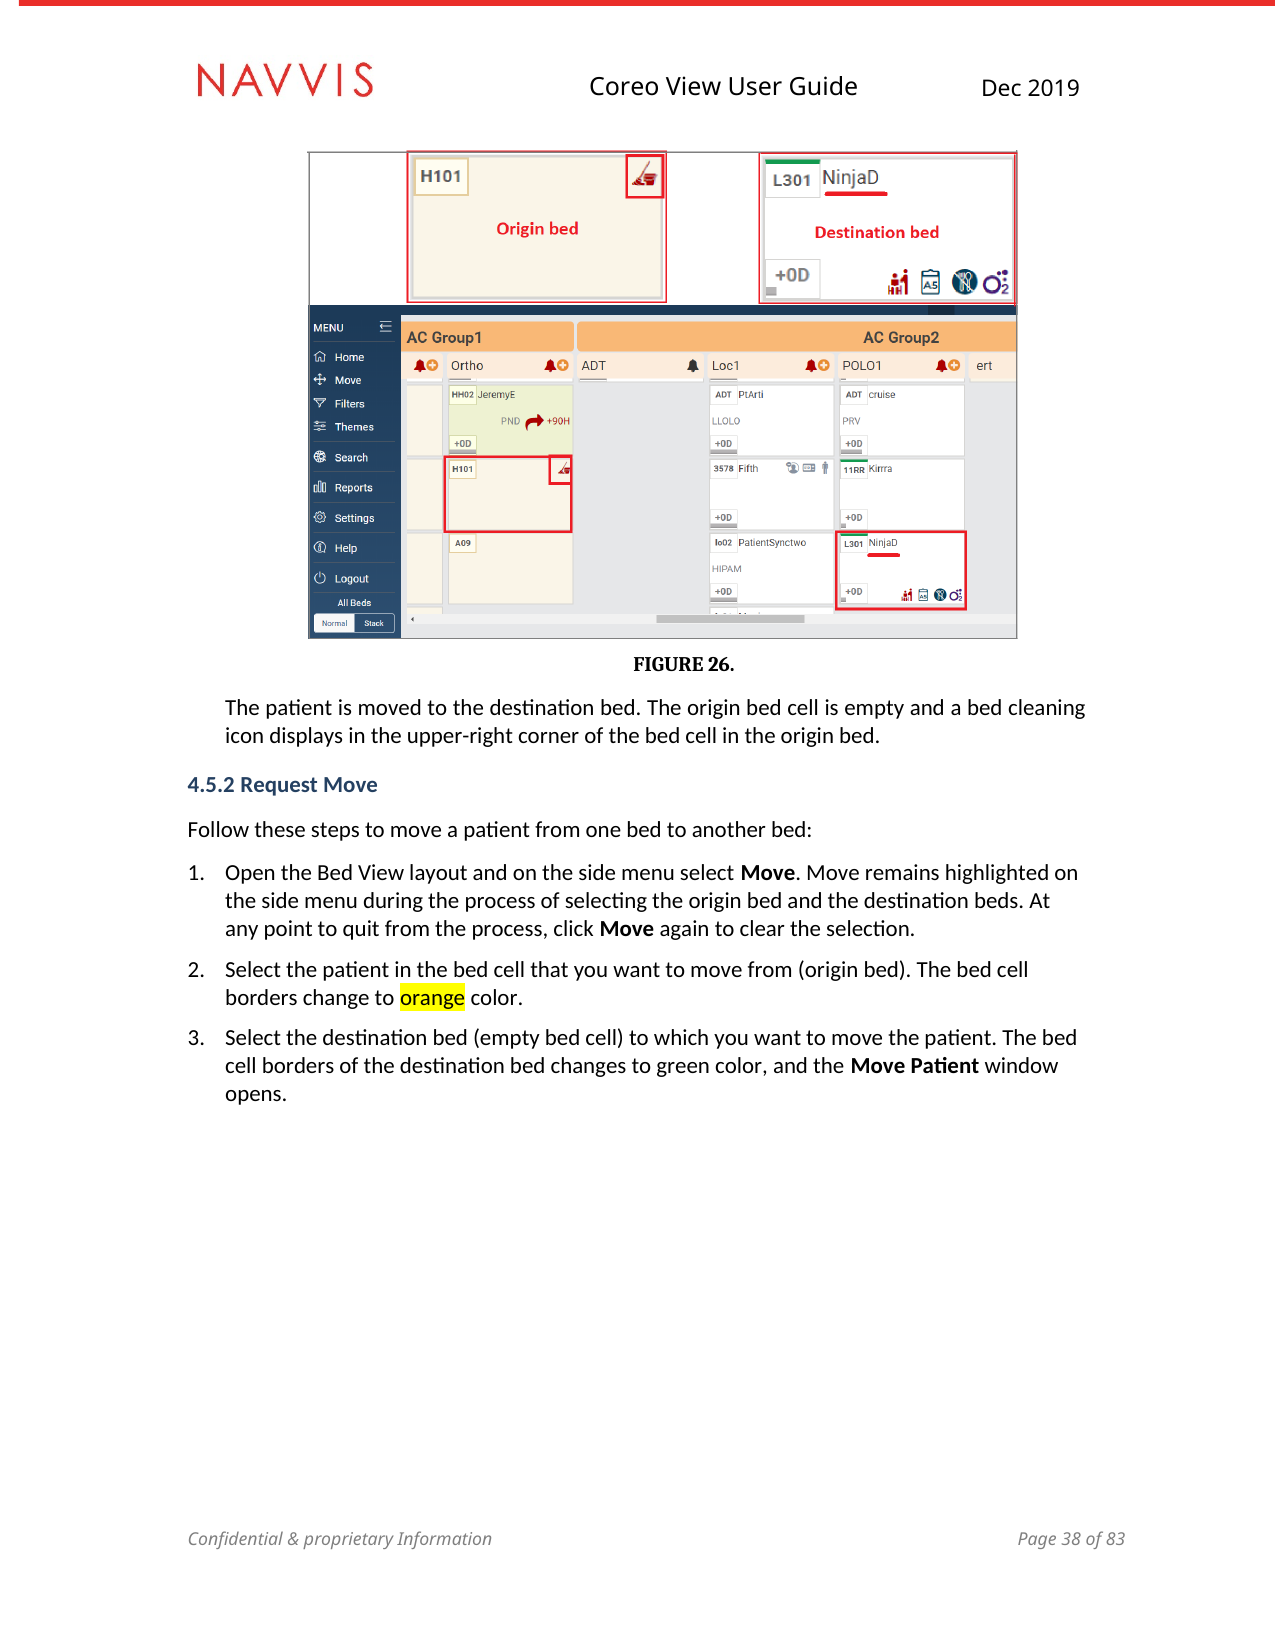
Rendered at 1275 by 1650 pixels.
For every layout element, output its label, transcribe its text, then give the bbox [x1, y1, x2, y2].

list Select the patient in the bed cell that you want to move from (origin bed). The bed cell borders change to orange color. [187, 955, 1087, 1011]
picture [187, 55, 383, 104]
text Follow these steps to move a patient from one bed to another bed: [187, 815, 1087, 843]
text The patient is moved to the destination bed. The origin bed cell is empty and a bed cleaning icon displays in the upper-right corner of the bed cell in the origin bed. [225, 693, 1087, 749]
subtitle Request Move [187, 770, 1087, 798]
list Select the destination bed (empty bed cell) to which you want to move the patient. The bed cell borders of the destination bed changes to green color, and the Move Patient window opens. [187, 1023, 1087, 1107]
picture [307, 150, 1018, 639]
list Open the Bed View layout and on the side menu select Move. Move remains highlighted on the side menu during the process of selecting the origin bed and the destination beds. At any point to quit from the process, click Move again to clear the selection. [187, 858, 1087, 942]
